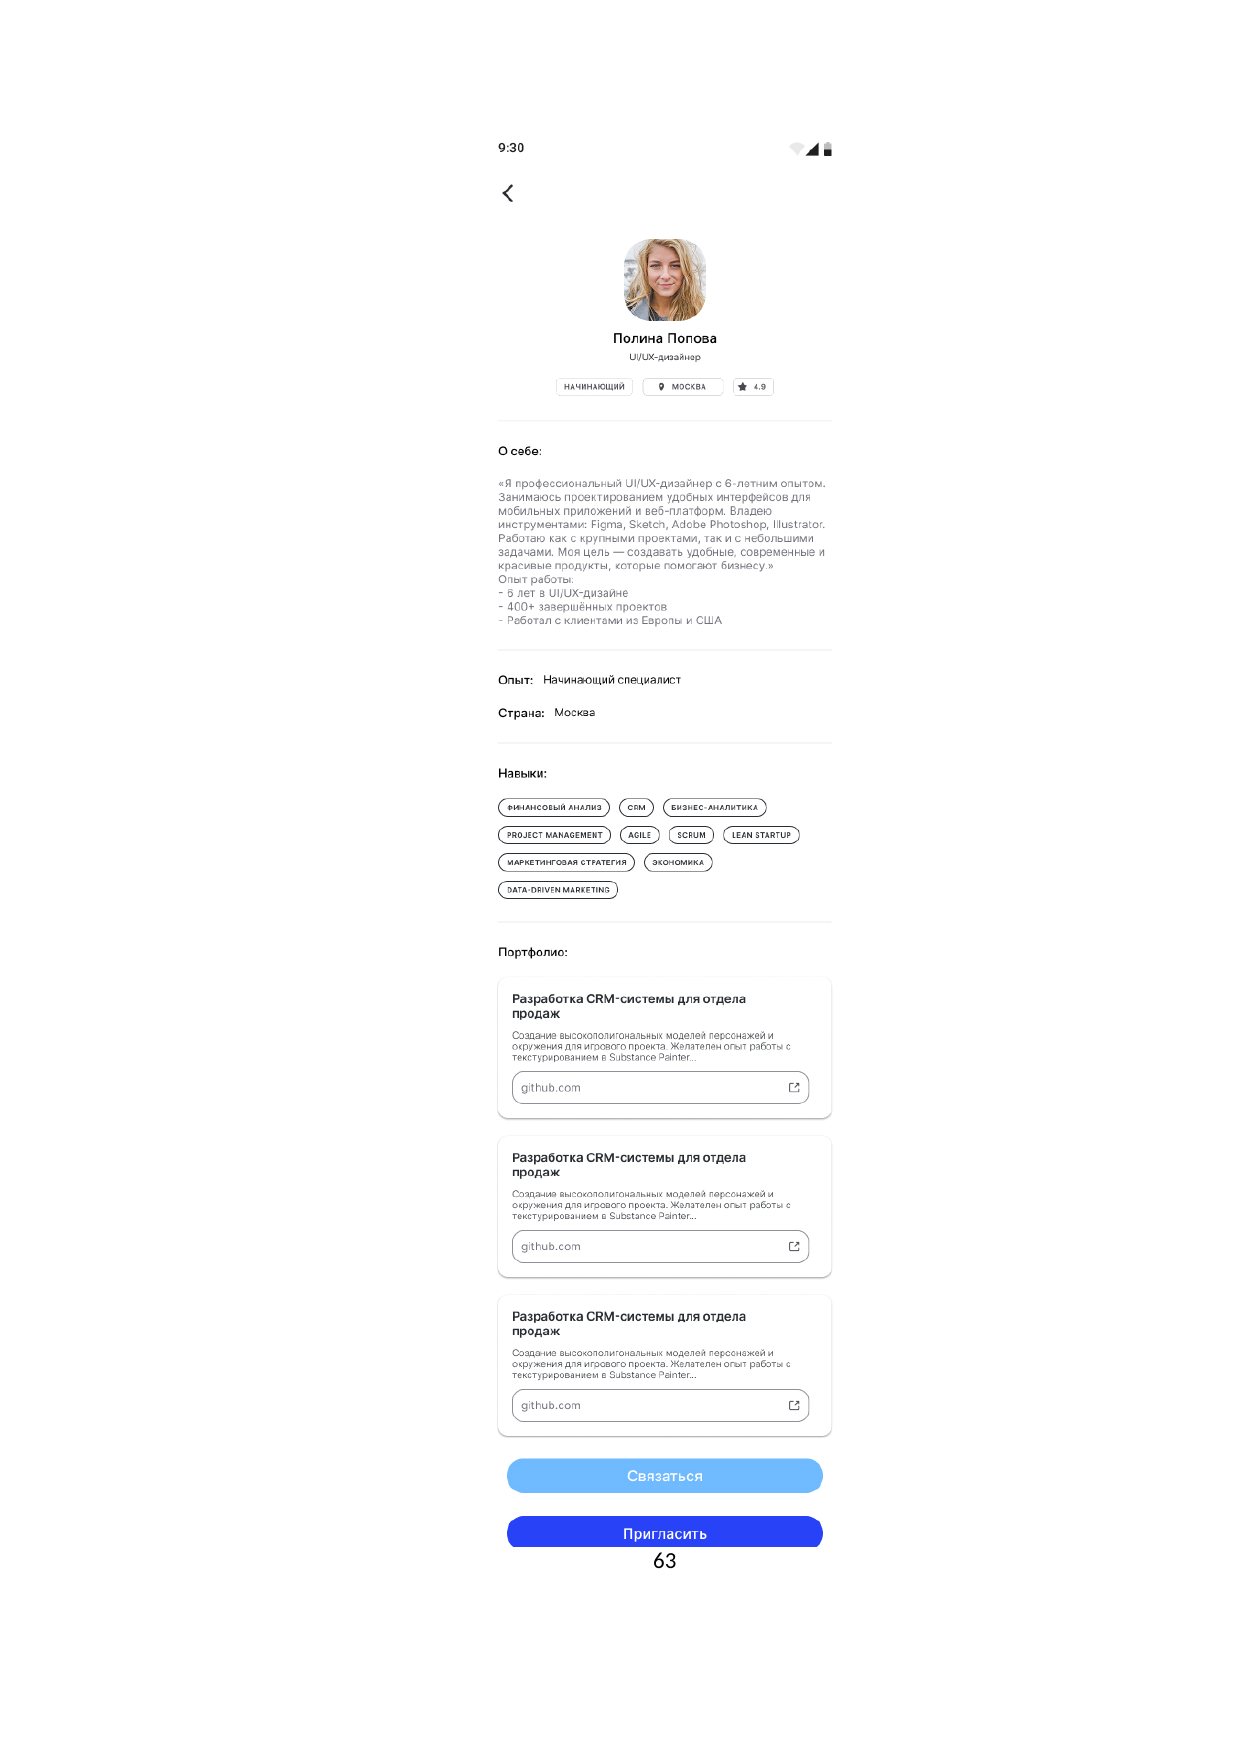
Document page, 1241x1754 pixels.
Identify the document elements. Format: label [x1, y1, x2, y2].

picture [476, 118, 853, 1547]
